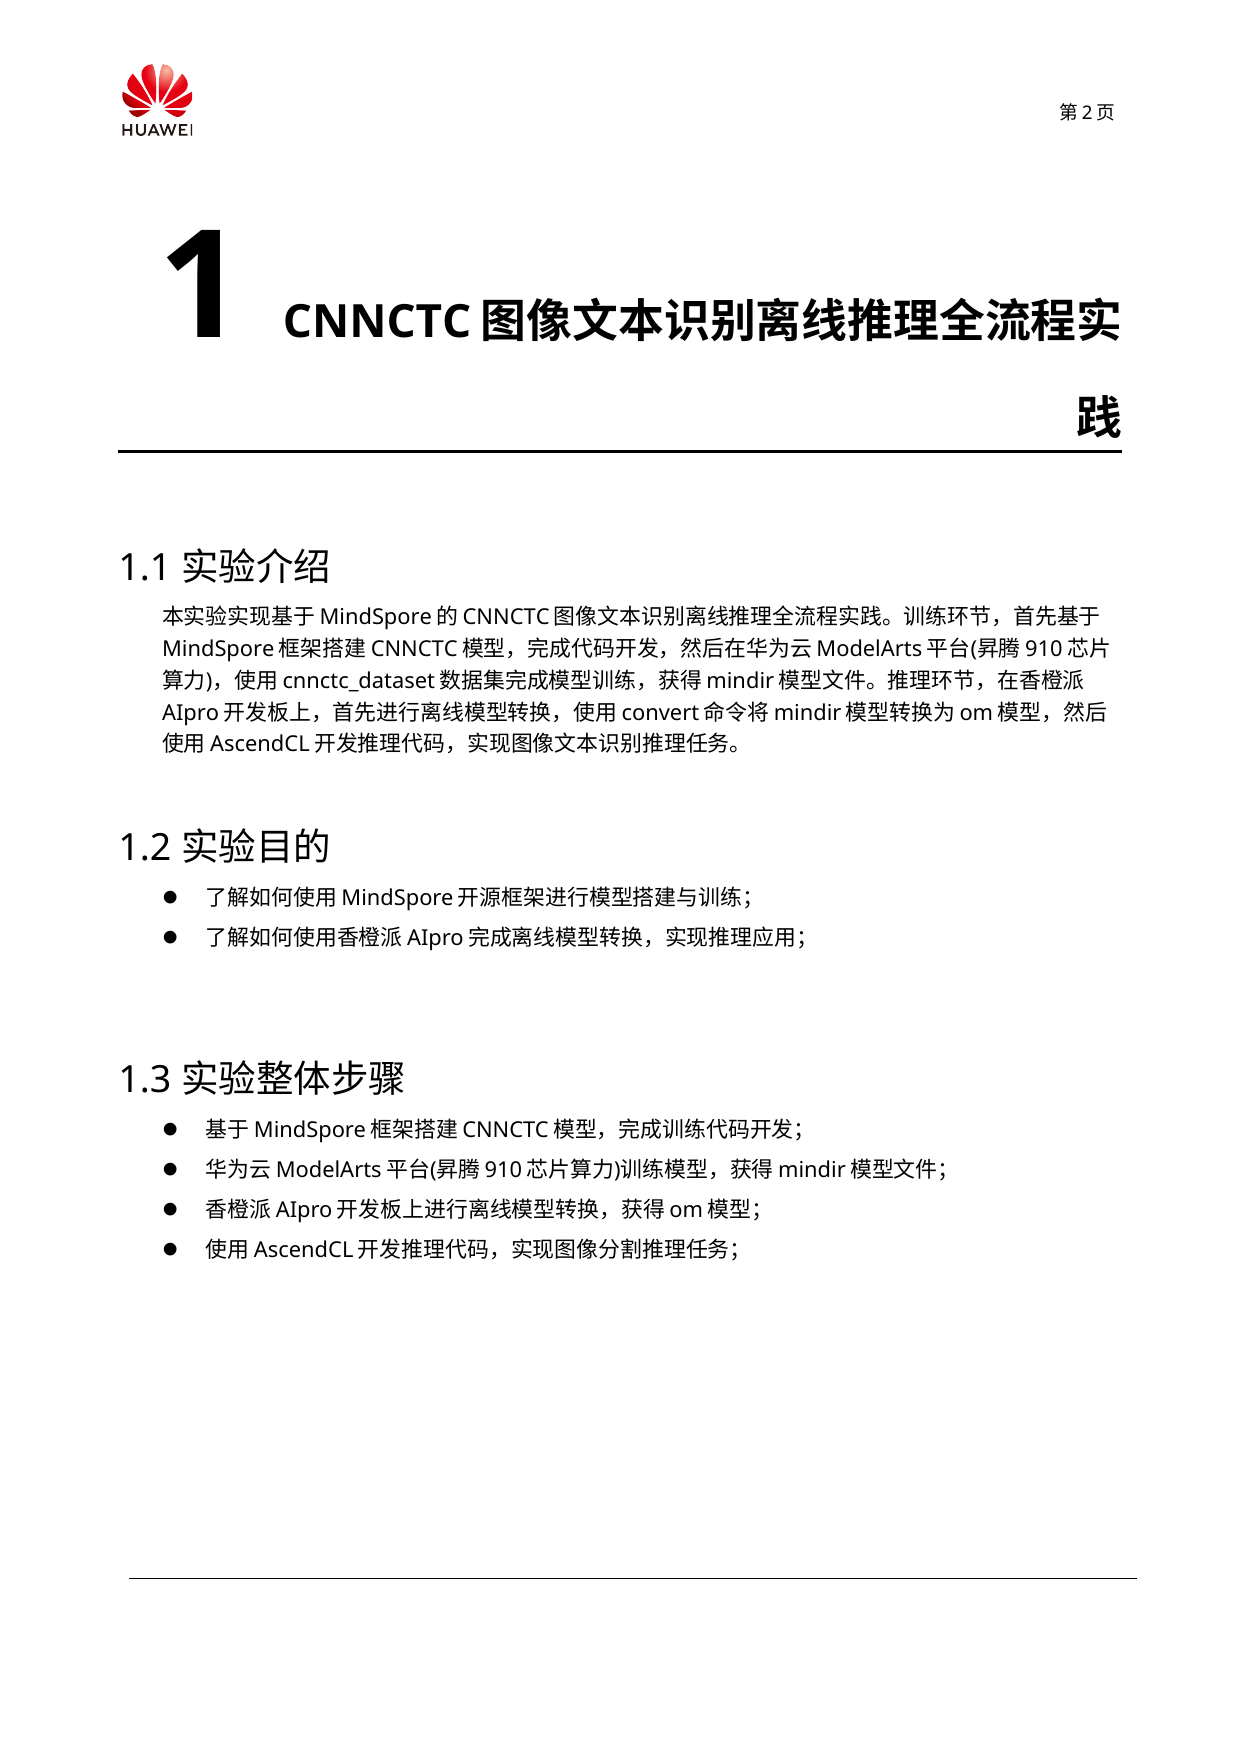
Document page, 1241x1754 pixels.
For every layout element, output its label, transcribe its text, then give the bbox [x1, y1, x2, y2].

subtitle CNNCTC图像文本识别离线推理全流程实践 [118, 177, 1122, 450]
picture [122, 64, 193, 136]
list 基于MindSpore框架搭建CNNCTC模型，完成训练代码开发； [162, 1112, 1122, 1143]
list 使用AscendCL开发推理代码，实现图像分割推理任务； [162, 1232, 1122, 1264]
list 了解如何使用香橙派AIpro完成离线模型转换，实现推理应用； [162, 920, 1122, 952]
list 实验介绍 [118, 536, 1122, 591]
list 了解如何使用MindSpore开源框架进行模型搭建与训练； [162, 880, 1122, 912]
subtitle 实验目的 [118, 821, 1122, 872]
list 香橙派AIpro开发板上进行离线模型转换，获得om模型； [162, 1192, 1122, 1224]
list 华为云ModelArts平台(昇腾910芯片算力)训练模型，获得mindir模型文件； [162, 1152, 1122, 1184]
text 本实验实现基于MindSpore的CNNCTC图像文本识别离线推理全流程实践。训练环节，首先基于MindSpore框架搭建CNNCTC模型，完成代码开发，然后在华为云ModelArts平台(昇腾910芯片算力)，使用cnnctc_dataset数据集完成模型训练，获得mindir模型文件。推理环节，在香橙派AIpro开发板上，首先进行离线模型转换，使用convert命令将mindir模型转换为om模型，然后使用AscendCL开发推理代码，实现图像文本识别推理任务。 [162, 599, 1122, 758]
subtitle 实验整体步骤 [118, 1052, 1122, 1103]
